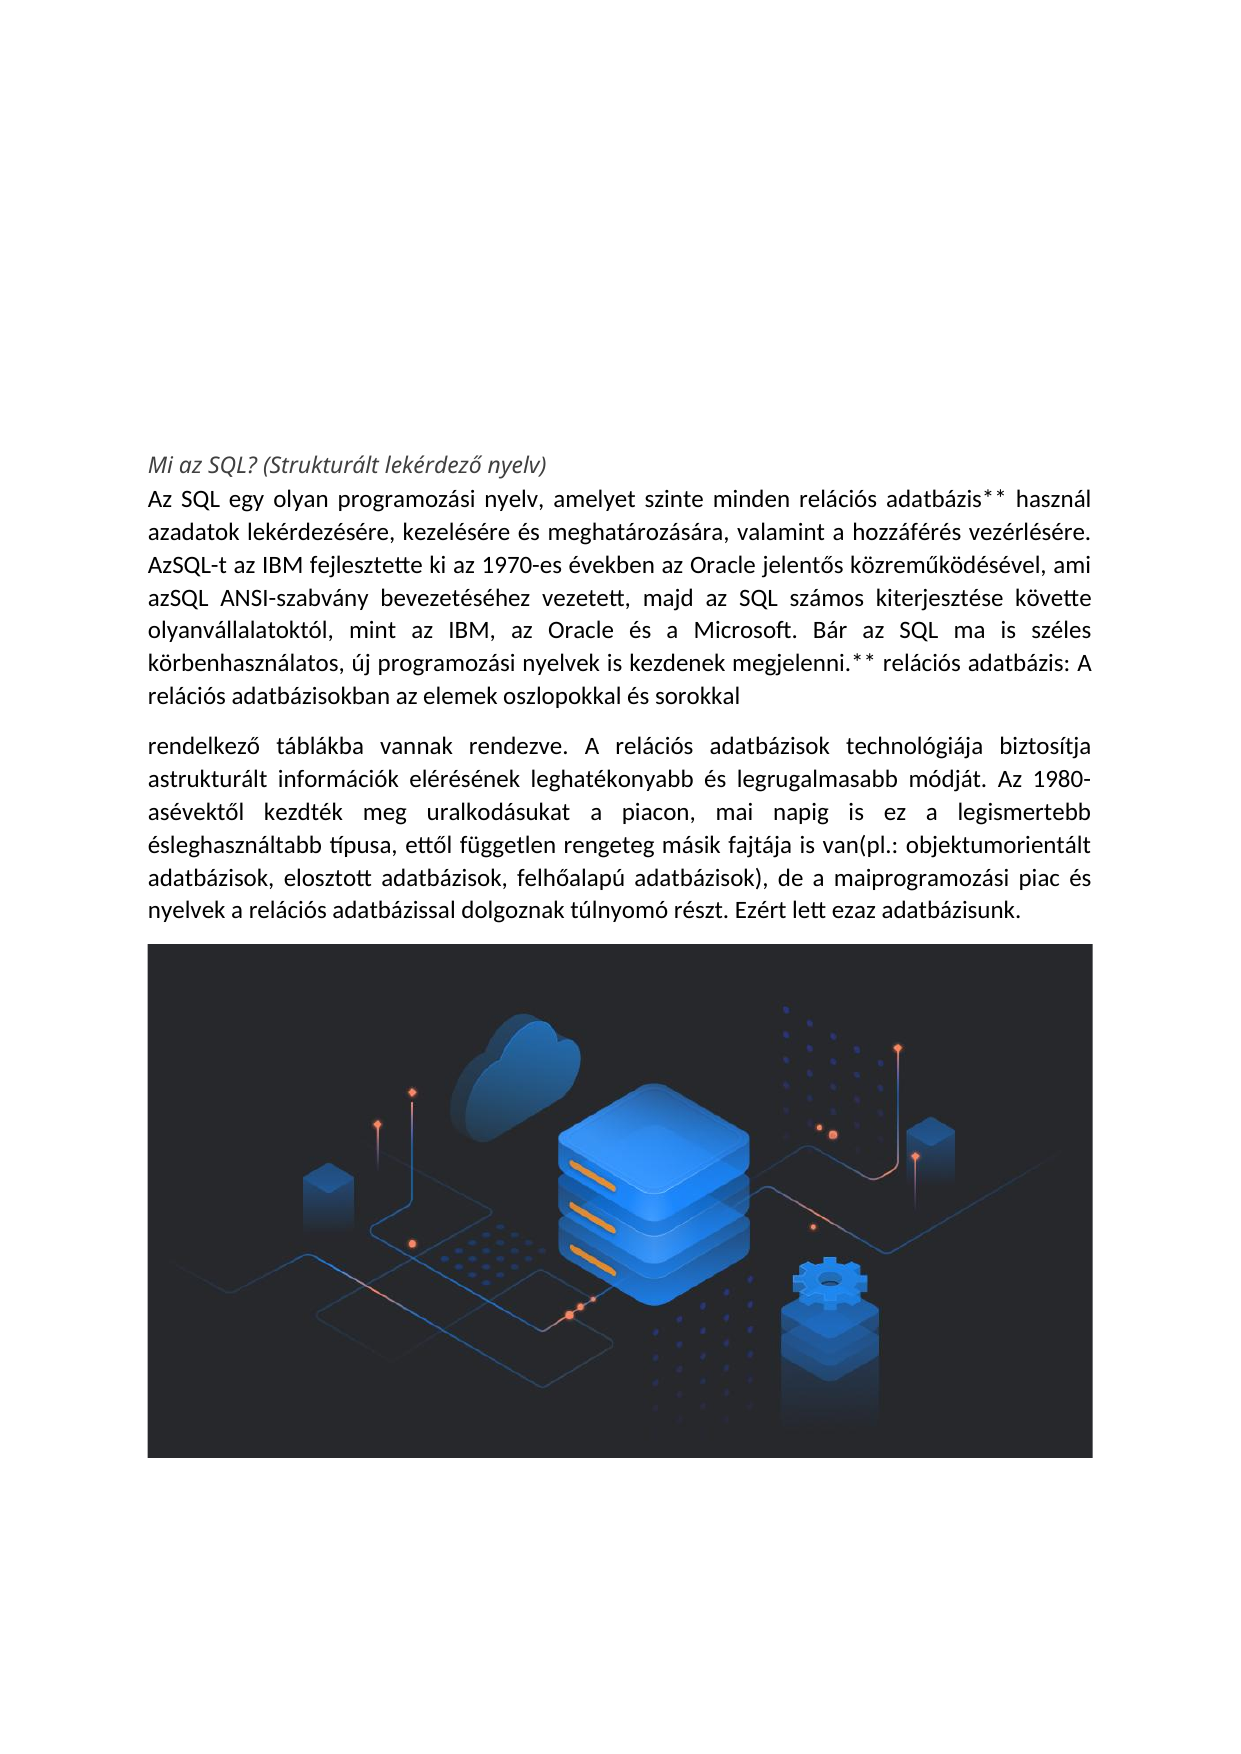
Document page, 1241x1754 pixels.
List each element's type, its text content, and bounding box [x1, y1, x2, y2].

text rendelkező táblákba vannak rendezve. A relációs adatbázisok technológiája biztosítja astrukturált információk elérésének leghatékonyabb és legrugalmasabb módját. Az 1980-asévektől kezdték meg uralkodásukat a piacon, mai napig is ez a legismertebb ésleghasználtabb típusa, ettől független rengeteg másik fajtája is van(pl.: objektumorientált adatbázisok, elosztott adatbázisok, felhőalapú adatbázisok), de a maiprogramozási piac és nyelvek a relációs adatbázissal dolgoznak túlnyomó részt. Ezért lett ezaz adatbázisunk. [148, 730, 1093, 925]
subtitle Mi az SQL? (Strukturált lekérdező nyelv) [148, 449, 1093, 481]
text Az SQL egy olyan programozási nyelv, amelyet szinte minden relációs adatbázis** használ azadatok lekérdezésére, kezelésére és meghatározására, valamint a hozzáférés vezérlésére. AzSQL-t az IBM fejlesztette ki az 1970-es években az Oracle jelentős közreműködésével, ami azSQL ANSI-szabvány bevezetéséhez vezetett, majd az SQL számos kiterjesztése követte olyanvállalatoktól, mint az IBM, az Oracle és a Microsoft. Bár az SQL ma is széles körbenhasználatos, új programozási nyelvek is kezdenek megjelenni.** relációs adatbázis: A relációs adatbázisokban az elemek oszlopokkal és sorokkal [148, 483, 1093, 711]
picture [147, 944, 1093, 1458]
